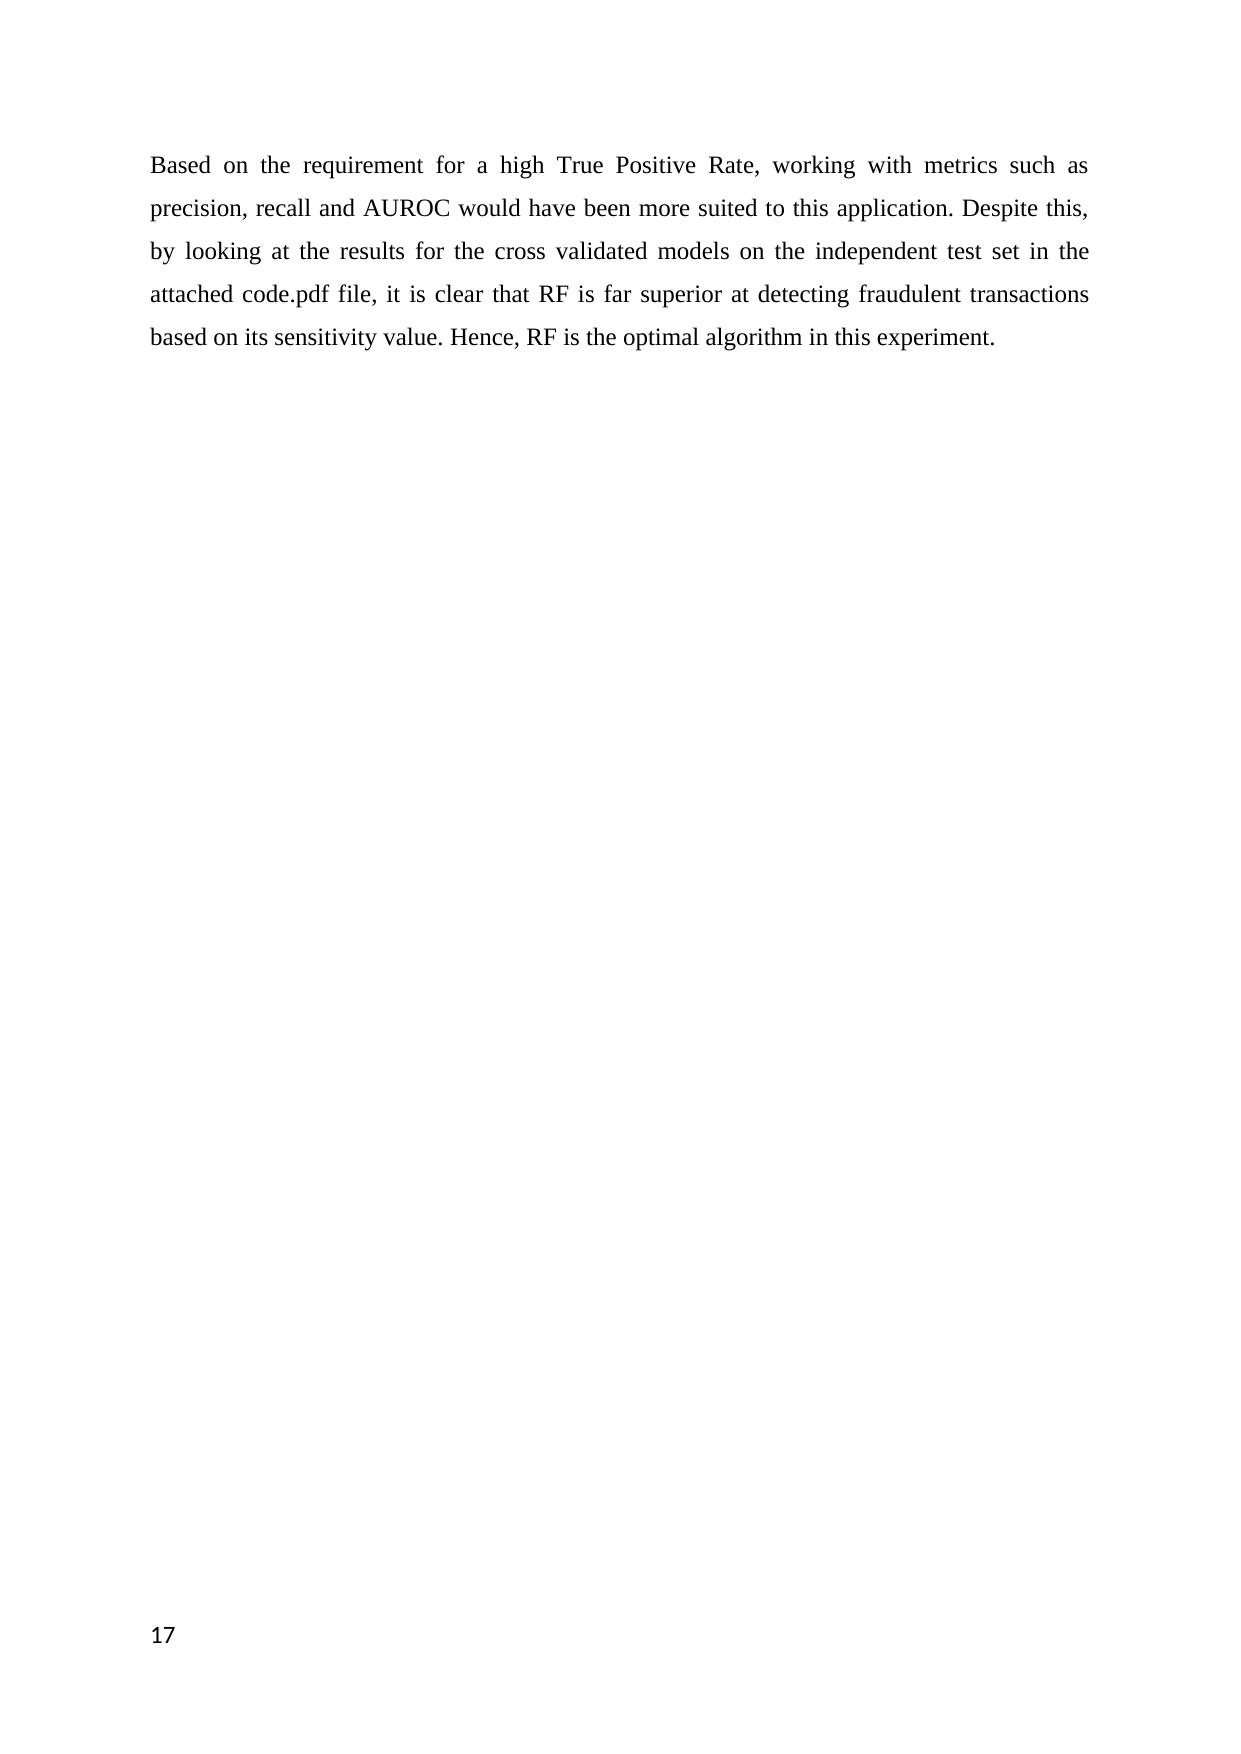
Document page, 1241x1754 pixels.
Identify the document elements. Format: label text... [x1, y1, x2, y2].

text Based on the requirement for a high True Positive Rate, working with metrics such as precision, recall and AUROC would have been more suited to this application. Despite this, by looking at the results for the cross validated models on the independent test set in the attached code.pdf file, it is clear that RF is far superior at detecting fraudulent transactions based on its sensitivity value. Hence, RF is the optimal algorithm in this experiment. [150, 150, 1090, 351]
